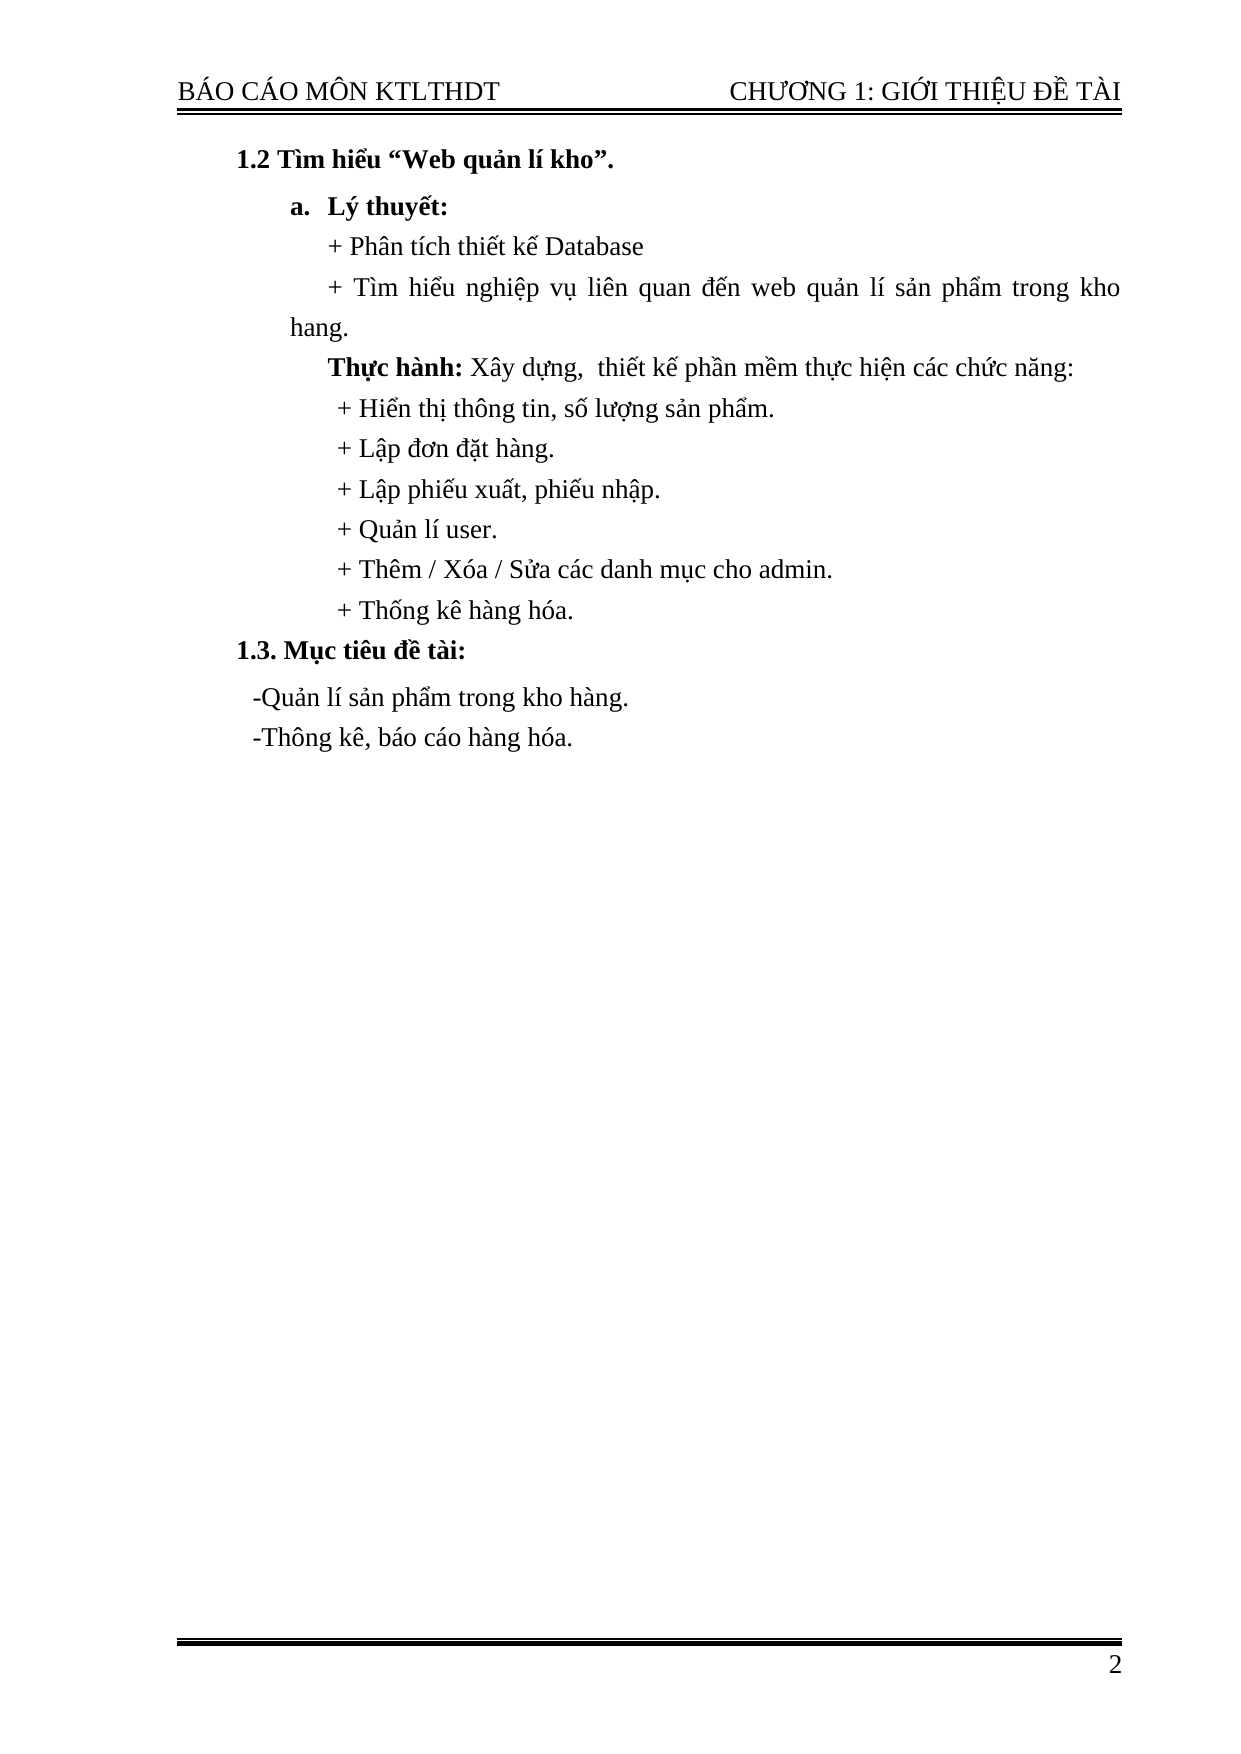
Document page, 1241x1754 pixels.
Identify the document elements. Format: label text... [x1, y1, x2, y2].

text + Thêm / Xóa / Sửa các danh mục cho admin. [252, 554, 1122, 585]
subtitle 1.2 Tìm hiểu “Web quản lí kho”. [177, 143, 1122, 174]
text + Phân tích thiết kế Database [252, 230, 1122, 261]
text Thực hành: Xây dựng, thiết kế phần mềm thực hiện các chức năng: [290, 352, 1122, 383]
subtitle 1.3. Mục tiêu đề tài: [177, 634, 1122, 666]
text + Tìm hiểu nghiệp vụ liên quan đến web quản lí sản phẩm trong kho hang. [290, 271, 1122, 342]
list Lý thuyết: [290, 190, 1122, 221]
list -Quản lí sản phẩm trong kho hàng. [252, 681, 1122, 712]
text + Quản lí user. [327, 513, 1122, 544]
text + Lập đơn đặt hàng. [177, 432, 1122, 463]
list -Thông kê, báo cáo hàng hóa. [252, 722, 1122, 753]
text + Hiển thị thông tin, số lượng sản phẩm. [215, 392, 1122, 423]
text + Thống kê hàng hóa. [252, 594, 1122, 625]
text + Lập phiếu xuất, phiếu nhập. [327, 473, 1122, 504]
